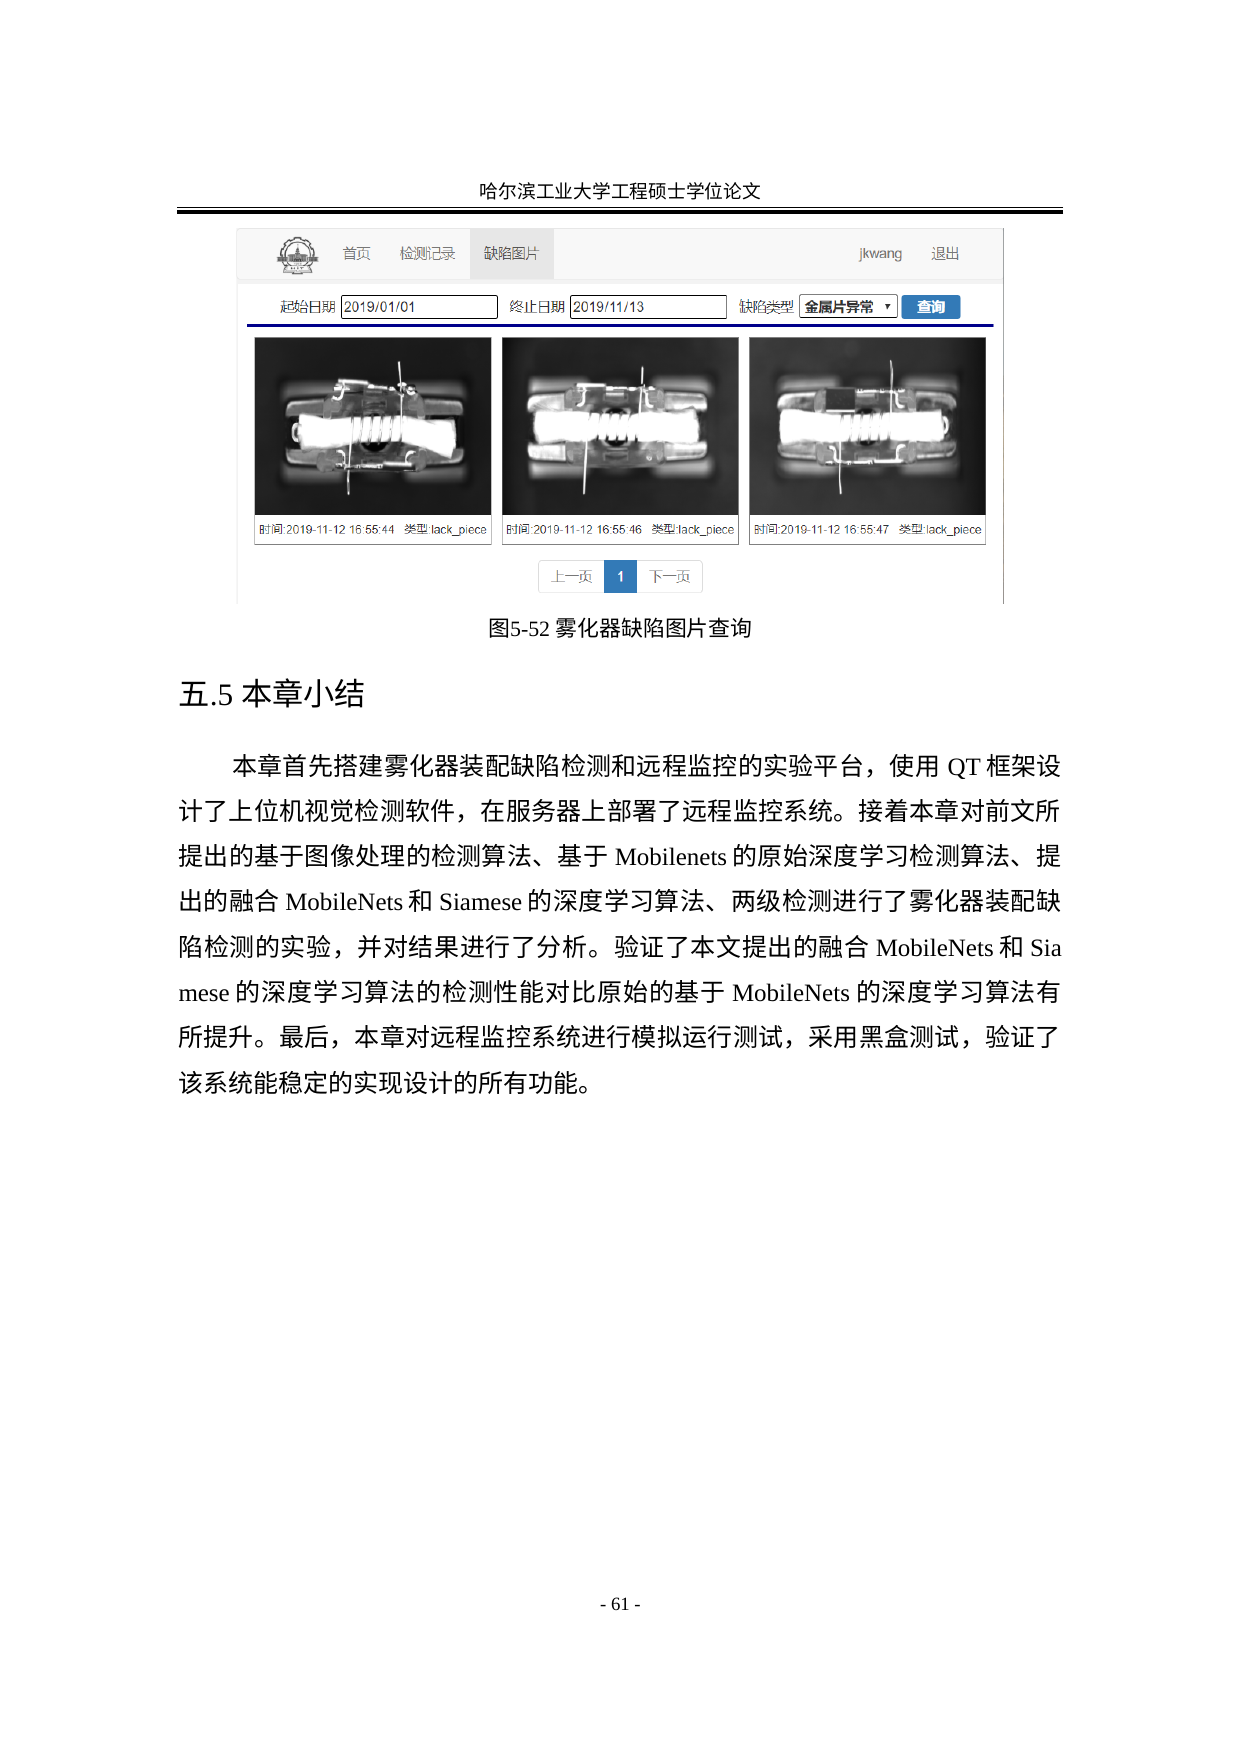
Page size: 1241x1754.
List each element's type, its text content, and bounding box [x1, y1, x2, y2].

text 本章首先搭建雾化器装配缺陷检测和远程监控的实验平台，使用QT框架设计了上位机视觉检测软件，在服务器上部署了远程监控系统。接着本章对前文所提出的基于图像处理的检测算法、基于Mobilenets的原始深度学习检测算法、提出的融合MobileNets和Siamese的深度学习算法、两级检测进行了雾化器装配缺陷检测的实验，并对结果进行了分析。验证了本文提出的融合MobileNets和Siamese的深度学习算法的检测性能对比原始的基于MobileNets的深度学习算法有所提升。最后，本章对远程监控系统进行模拟运行测试，采用黑盒测试，验证了该系统能稳定的实现设计的所有功能。 [178, 746, 1062, 1099]
subtitle 本章小结 [178, 669, 1062, 714]
picture [236, 228, 1004, 604]
